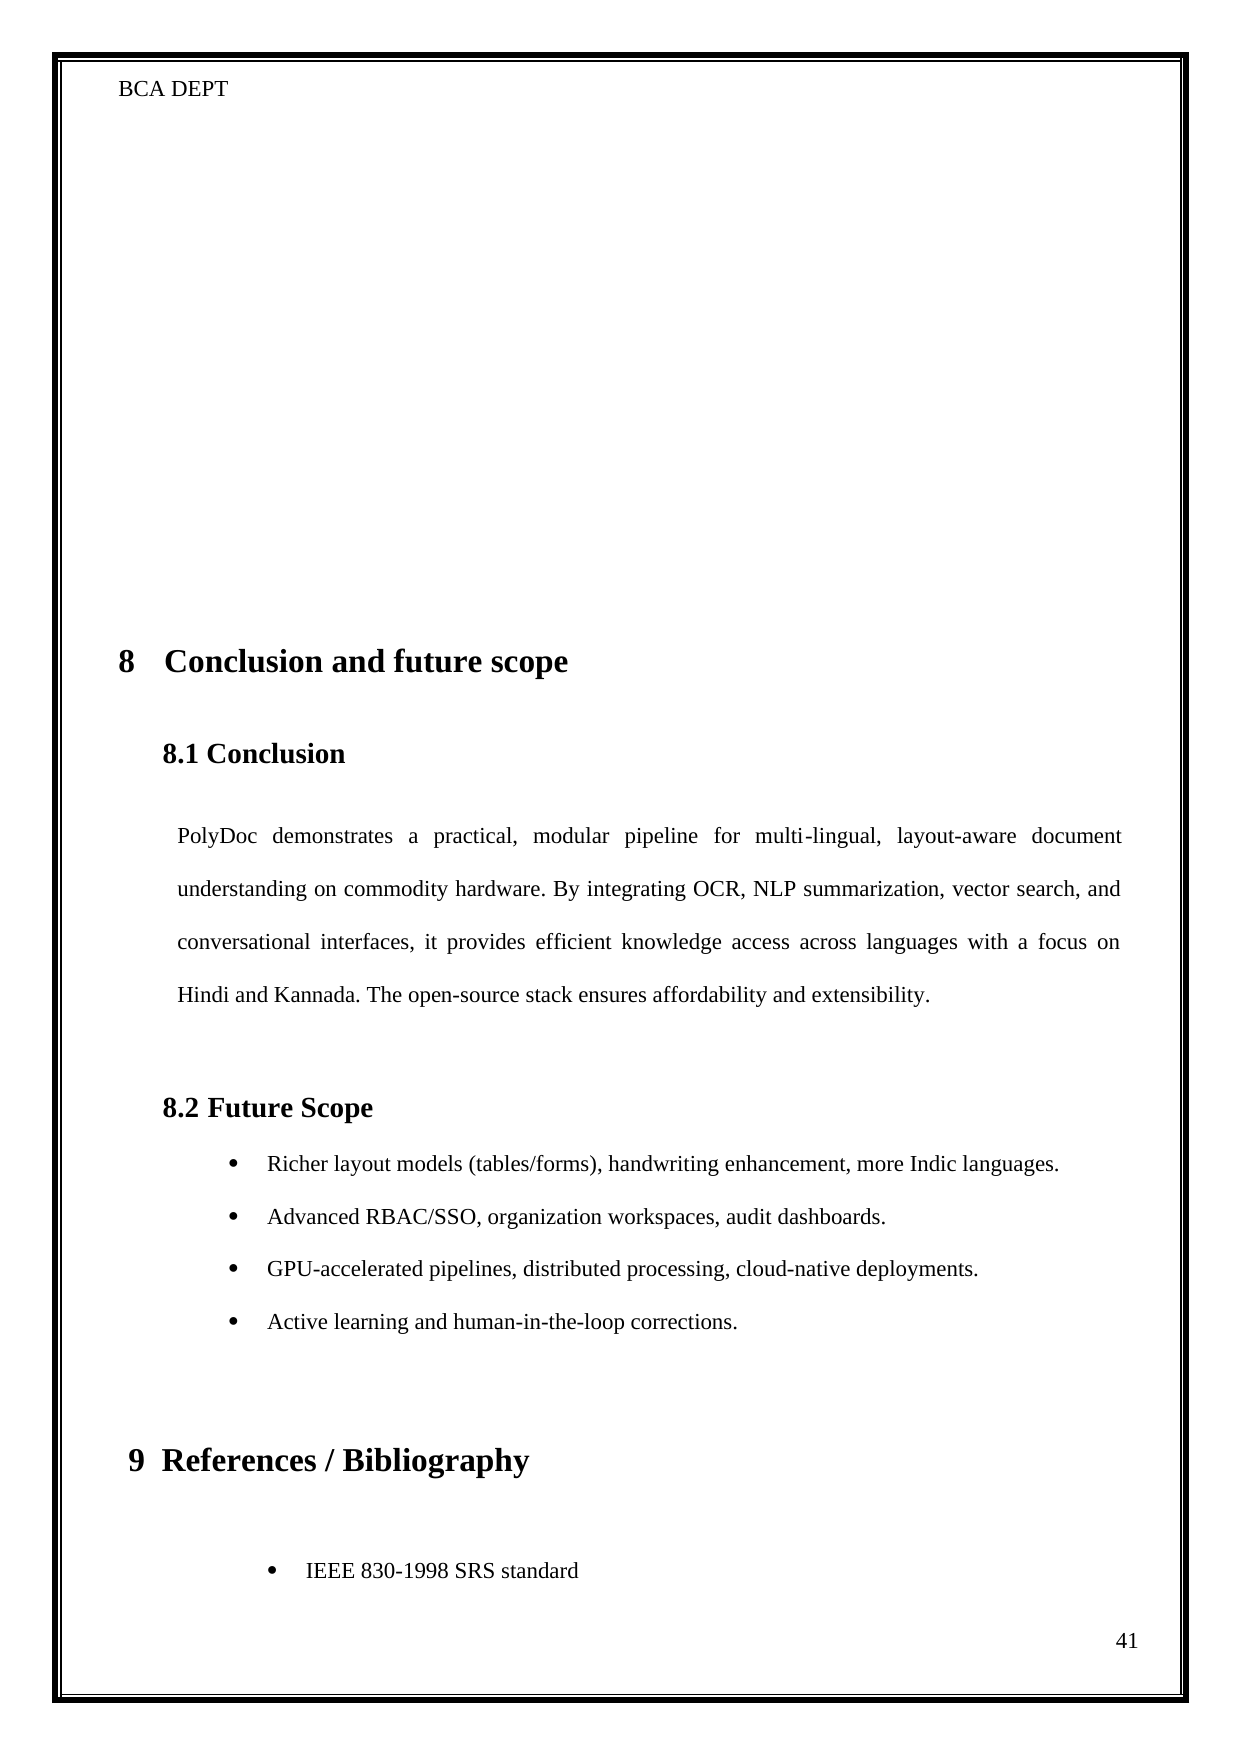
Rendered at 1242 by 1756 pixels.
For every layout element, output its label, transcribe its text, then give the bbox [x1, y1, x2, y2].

subtitle 9 References / Bibliography [128, 1440, 1138, 1478]
subtitle Future Scope [162, 1090, 1138, 1124]
list Advanced RBAC/SSO, organization workspaces, audit dashboards. [229, 1203, 1122, 1229]
subtitle 8.1 Conclusion [162, 736, 1138, 770]
subtitle Conclusion and future scope [118, 641, 1138, 679]
list Active learning and human-in-the-loop corrections. [229, 1308, 1122, 1334]
list GPU-accelerated pipelines, distributed processing, cloud-native deployments. [229, 1256, 1122, 1282]
text PolyDoc demonstrates a practical, modular pipeline for multi-lingual, layout-aware document understanding on commodity hardware. By integrating OCR, NLP summarization, vector search, and conversational interfaces, it provides efficient knowledge access across languages with a focus on Hindi and Kannada. The open-source stack ensures affordability and extensibility. [177, 822, 1122, 1007]
list IEEE 830-1998 SRS standard [268, 1557, 1138, 1584]
list Richer layout models (tables/forms), handwriting enhancement, more Indic languages. [229, 1150, 1122, 1176]
